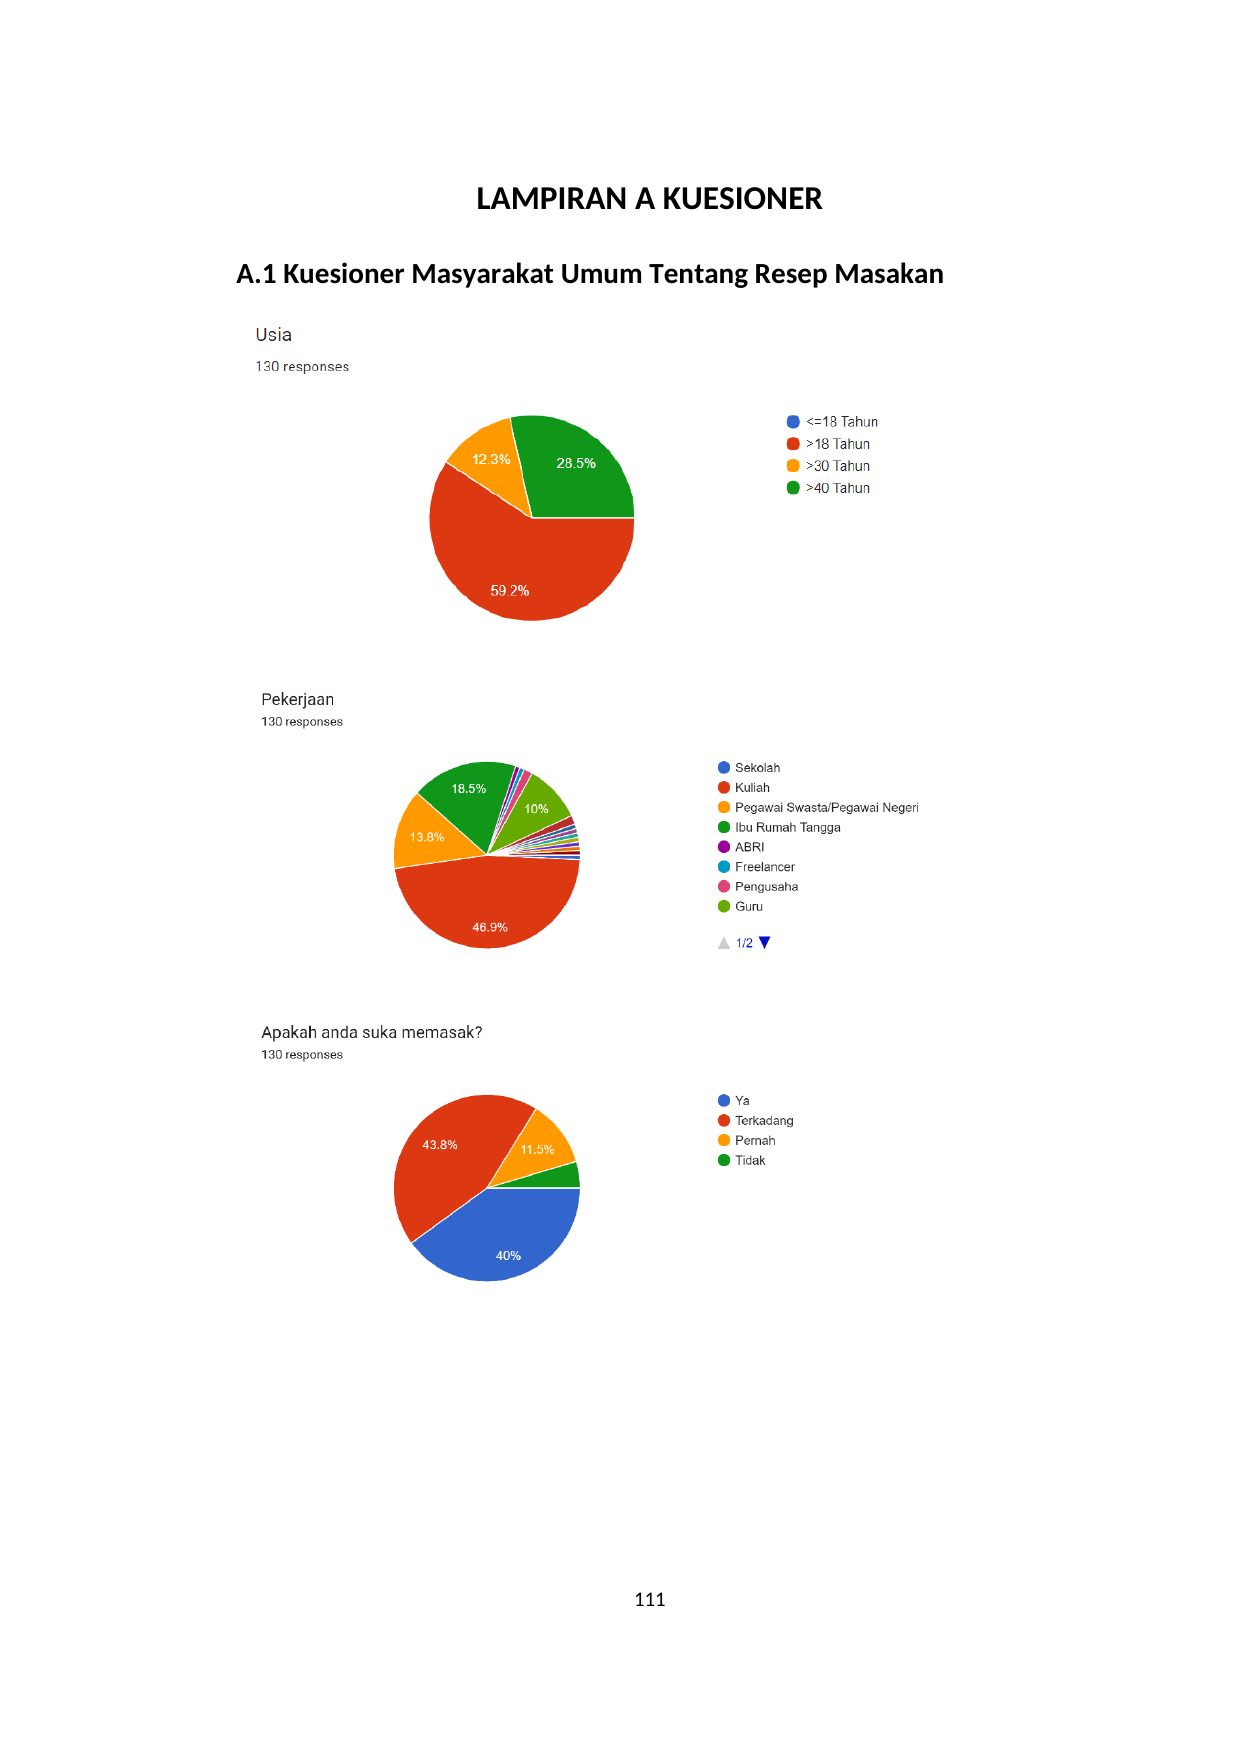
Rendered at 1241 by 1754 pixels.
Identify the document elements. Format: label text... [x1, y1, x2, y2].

picture [236, 664, 997, 984]
picture [236, 996, 997, 1317]
subtitle Kuesioner Masyarakat Umum Tentang Resep Masakan [236, 255, 1063, 291]
subtitle KUESIONER [236, 177, 1063, 218]
picture [236, 303, 997, 652]
